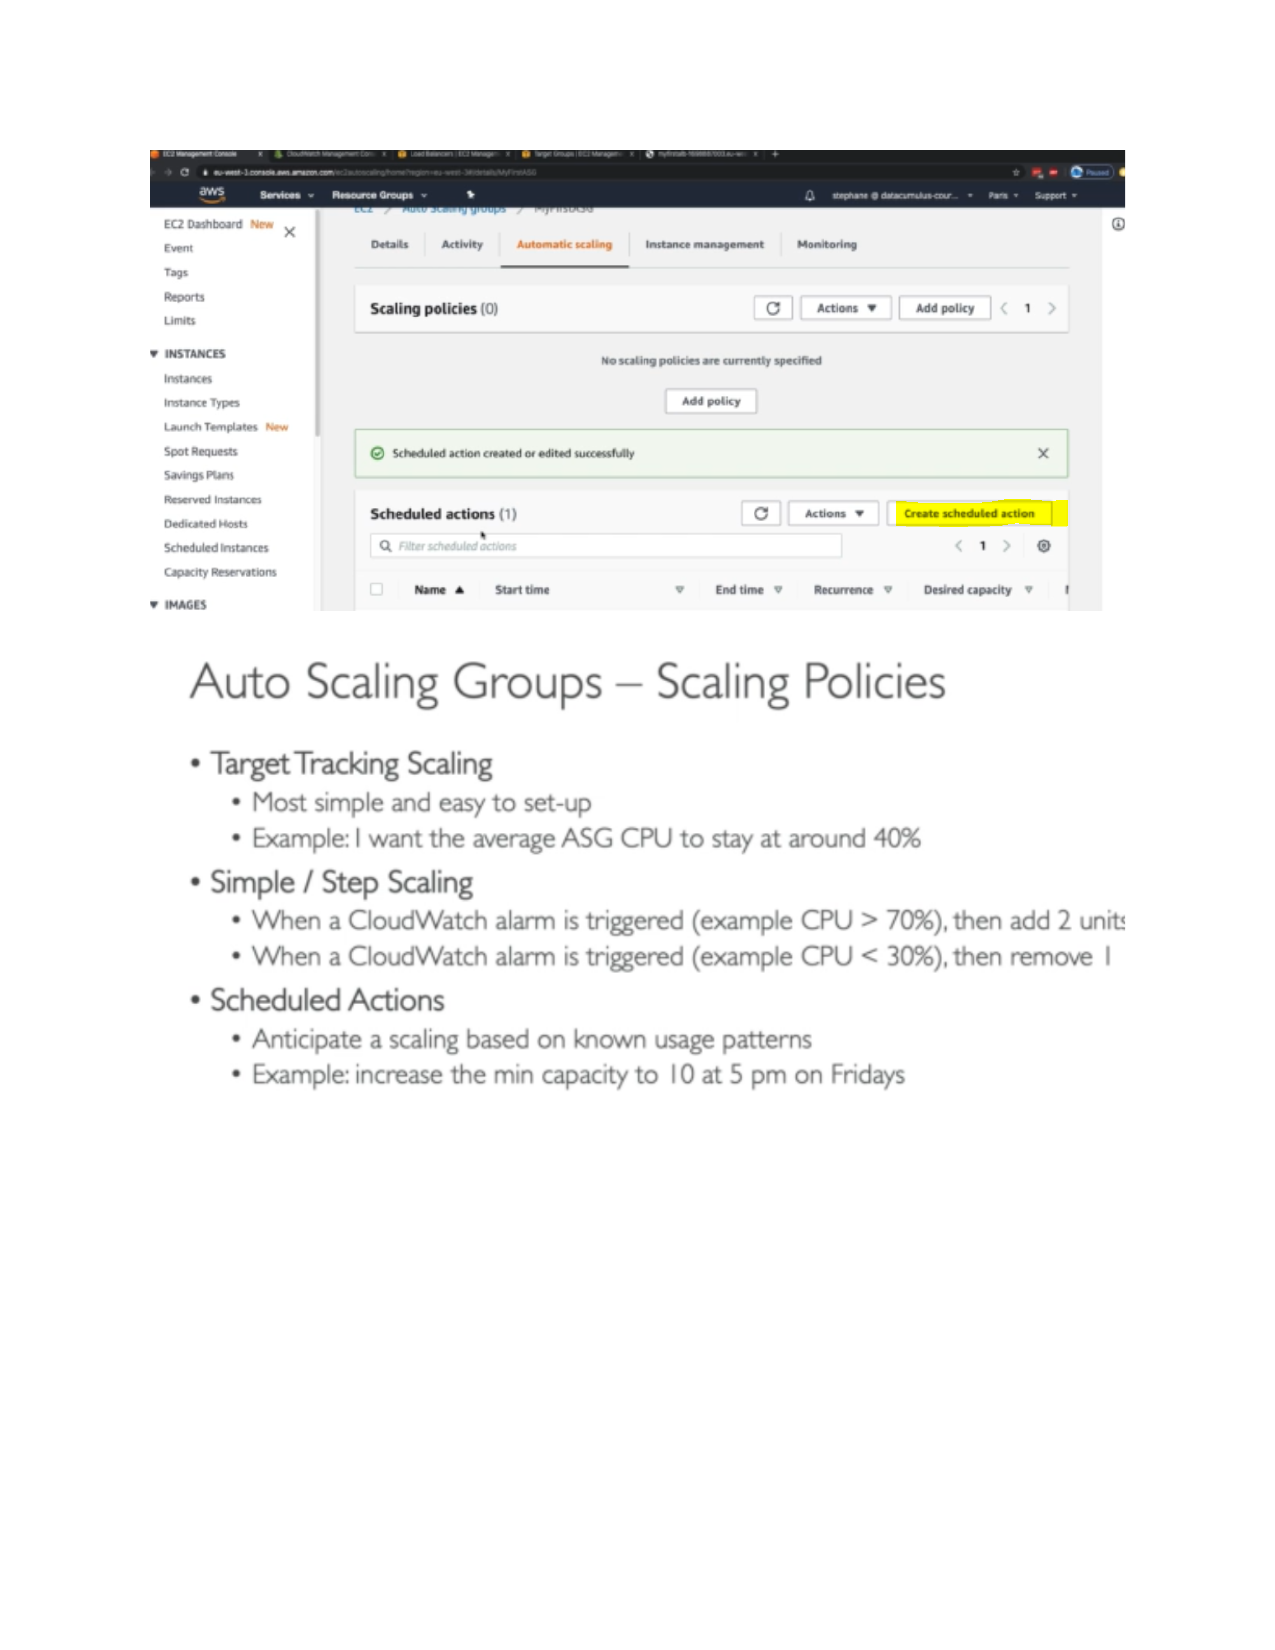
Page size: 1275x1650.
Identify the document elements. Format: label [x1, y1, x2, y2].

picture [150, 629, 1125, 1154]
picture [150, 150, 1125, 611]
